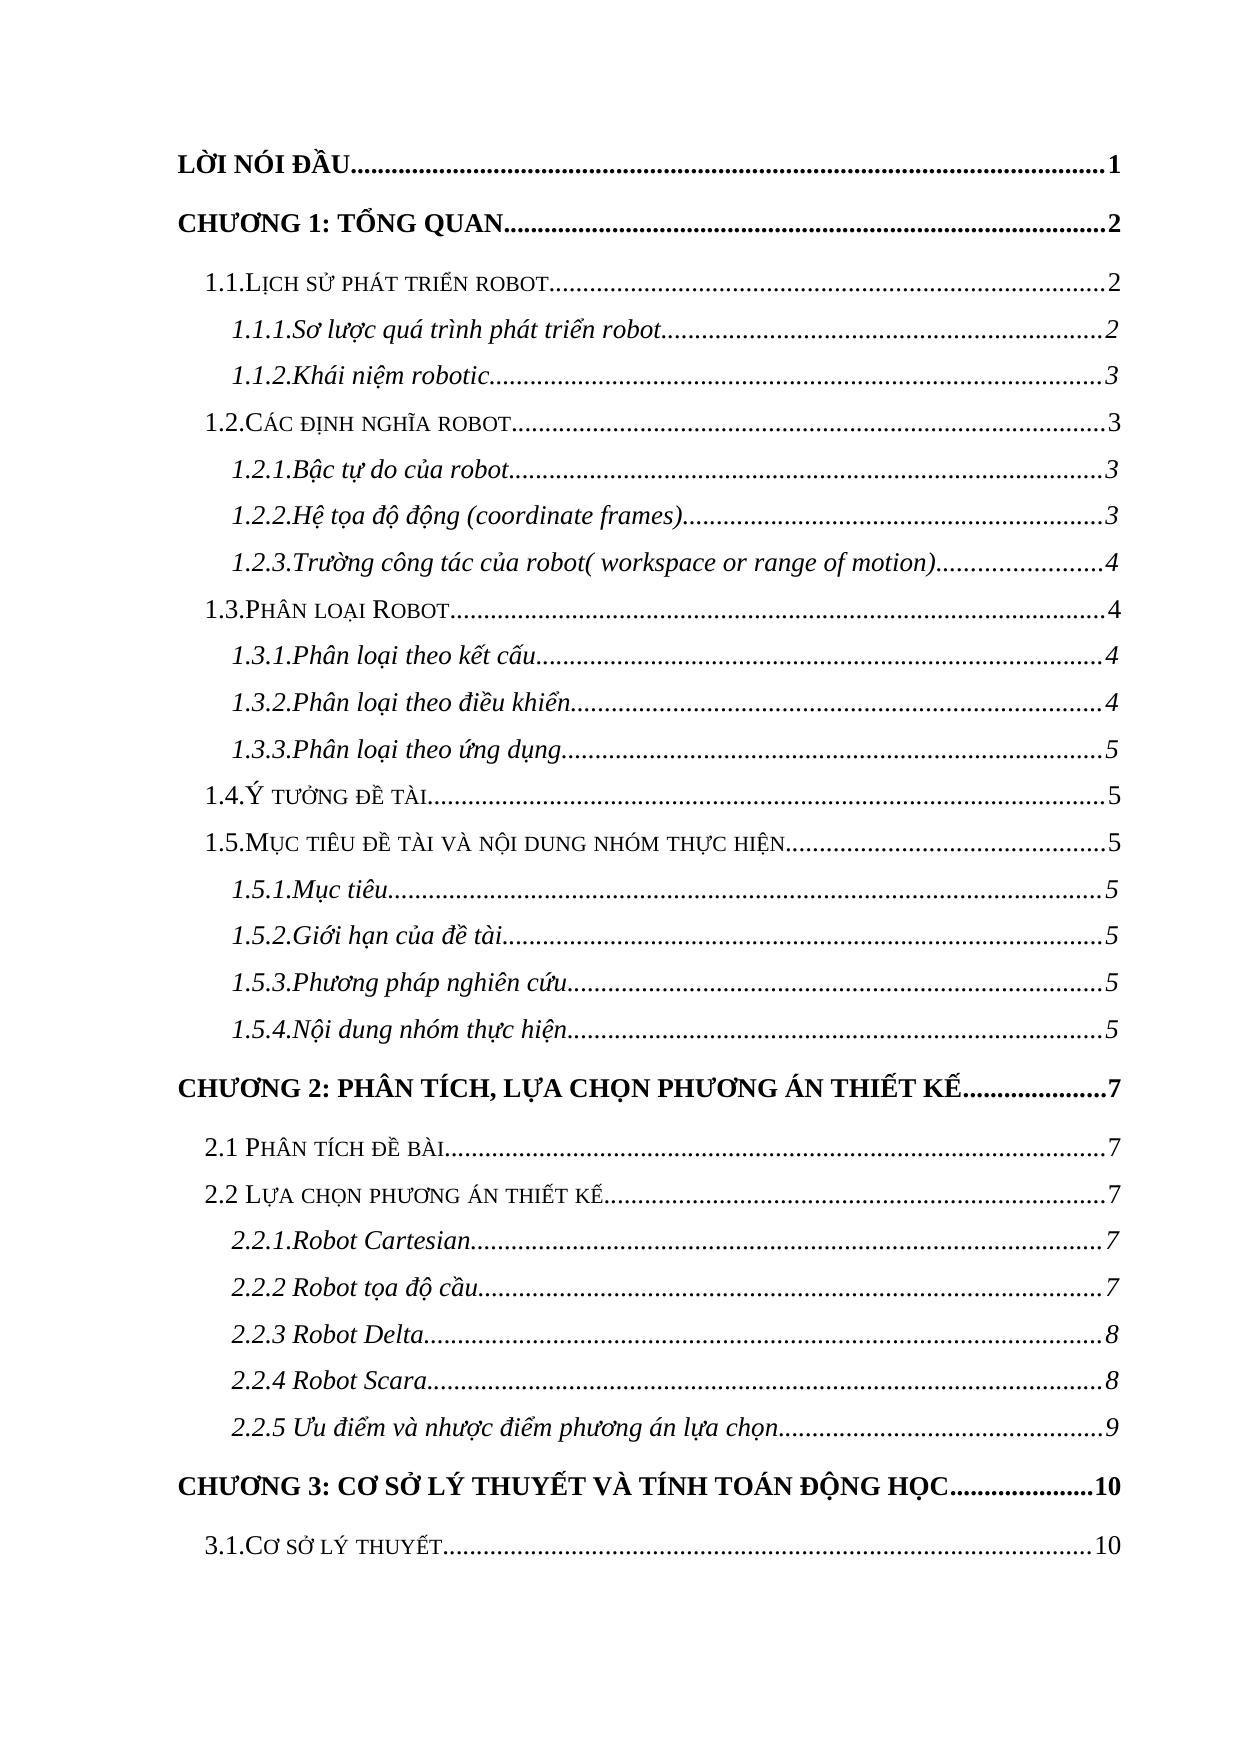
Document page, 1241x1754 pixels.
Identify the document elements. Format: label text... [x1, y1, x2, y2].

text 2.2.4 Robot Scara 8 [231, 1364, 1122, 1396]
text 1.2.2.Hệ tọa độ động (coordinate frames) 3 [231, 499, 1122, 531]
text Chương 2: PHÂN TÍCH, LỰA CHỌN PHƯƠNG ÁN THIẾT KẾ 7 [177, 1072, 1122, 1103]
text 1.1.2.Khái niệm robotic 3 [231, 359, 1122, 391]
text LỜI NÓI ĐẦU 1 [177, 148, 1122, 179]
text 1.2.3.Trường công tác của robot( workspace or range of motion) 4 [231, 546, 1122, 577]
text Chương 1: TỔNG QUAN 2 [177, 207, 1122, 238]
text 1.3.3.Phân loại theo ứng dụng 5 [231, 733, 1122, 764]
text 1.2.1.Bậc tự do của robot 3 [231, 453, 1122, 484]
text 1.1.1.Sơ lược quá trình phát triển robot 2 [231, 313, 1122, 344]
text 1.2.Các định nghĩa robot 3 [204, 406, 1122, 437]
text 1.1.Lịch sử phát triển robot 2 [204, 266, 1122, 297]
text 1.3.2.Phân loại theo điều khiển 4 [231, 686, 1122, 717]
text 1.5.Mục tiêu đề tài và nội dung nhóm thực hiện 5 [204, 826, 1122, 857]
text 1.5.3.Phương pháp nghiên cứu 5 [231, 966, 1122, 997]
text 2.2.1.Robot Cartesian 7 [231, 1224, 1122, 1256]
text 1.5.4.Nội dung nhóm thực hiện 5 [231, 1013, 1122, 1044]
text 2.2 Lựa chọn phương án thiết kế 7 [204, 1178, 1122, 1209]
text 1.3.1.Phân loại theo kết cấu 4 [231, 639, 1122, 671]
text 3.1.Cơ sở lý thuyết 10 [204, 1529, 1122, 1561]
text Chương 3: CƠ SỞ LÝ THUYẾT VÀ TÍNH TOÁN ĐỘNG HỌC 10 [177, 1470, 1122, 1501]
text 2.2.2 Robot tọa độ cầu 7 [231, 1271, 1122, 1302]
text 2.2.5 Ưu điểm và nhược điểm phương án lựa chọn 9 [231, 1411, 1122, 1442]
text 1.4.Ý tưởng đề tài 5 [204, 779, 1122, 811]
text 1.5.2.Giới hạn của đề tài 5 [231, 919, 1122, 951]
text 1.5.1.Mục tiêu 5 [231, 873, 1122, 904]
text 2.2.3 Robot Delta 8 [231, 1318, 1122, 1349]
text 1.3.Phân loại Robot 4 [204, 593, 1122, 624]
text 2.1 Phân tích đề bài 7 [204, 1131, 1122, 1162]
